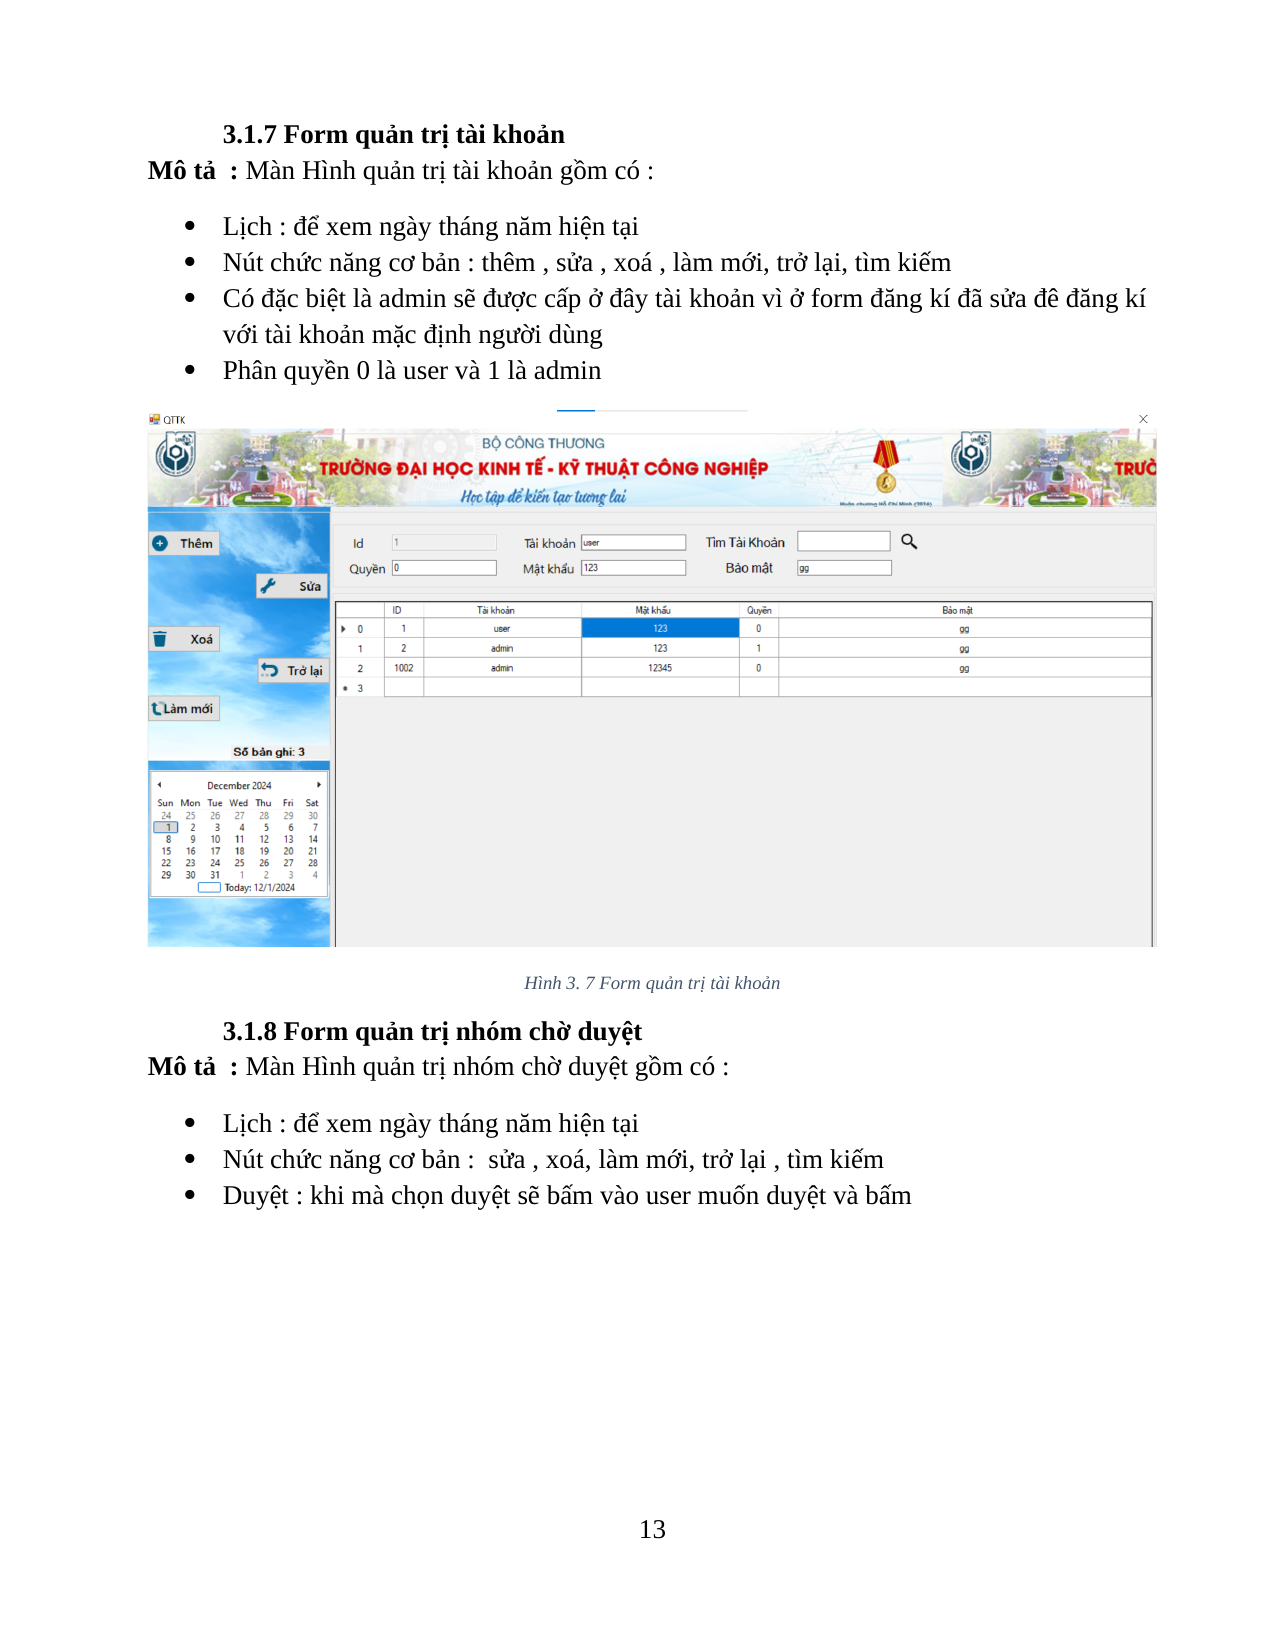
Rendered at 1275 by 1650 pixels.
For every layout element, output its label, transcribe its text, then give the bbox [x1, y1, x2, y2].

subtitle 3.1.7 Form quản trị tài khoản [148, 118, 1157, 149]
list Lịch : để xem ngày tháng năm hiện tại [185, 210, 1157, 242]
list Lịch : để xem ngày tháng năm hiện tại [185, 1107, 1157, 1138]
list Nút chức năng cơ bản : thêm , sửa , xoá , làm mới, trở lại, tìm kiếm [185, 246, 1157, 278]
list Duyệt : khi mà chọn duyệt sẽ bấm vào user muốn duyệt và bấm [185, 1179, 1157, 1210]
picture [147, 410, 1157, 947]
subtitle 3.1.8 Form quản trị nhóm chờ duyệt [148, 1014, 1157, 1046]
list Phân quyền 0 là user và 1 là admin [185, 354, 1157, 385]
text Hình 3. 7 Form quản trị tài khoản [148, 972, 1157, 994]
list Có đặc biệt là admin sẽ được cấp ở đây tài khoản vì ở form đăng kí đã sửa đê đăng kí với tài khoản mặc định người dùng [185, 282, 1157, 349]
text Mô tả : Màn Hình quản trị tài khoản gồm có : [148, 154, 1157, 185]
list Nút chức năng cơ bản : sửa , xoá, làm mới, trở lại , tìm kiếm [185, 1143, 1157, 1174]
text Mô tả : Màn Hình quản trị nhóm chờ duyệt gồm có : [148, 1050, 1157, 1081]
